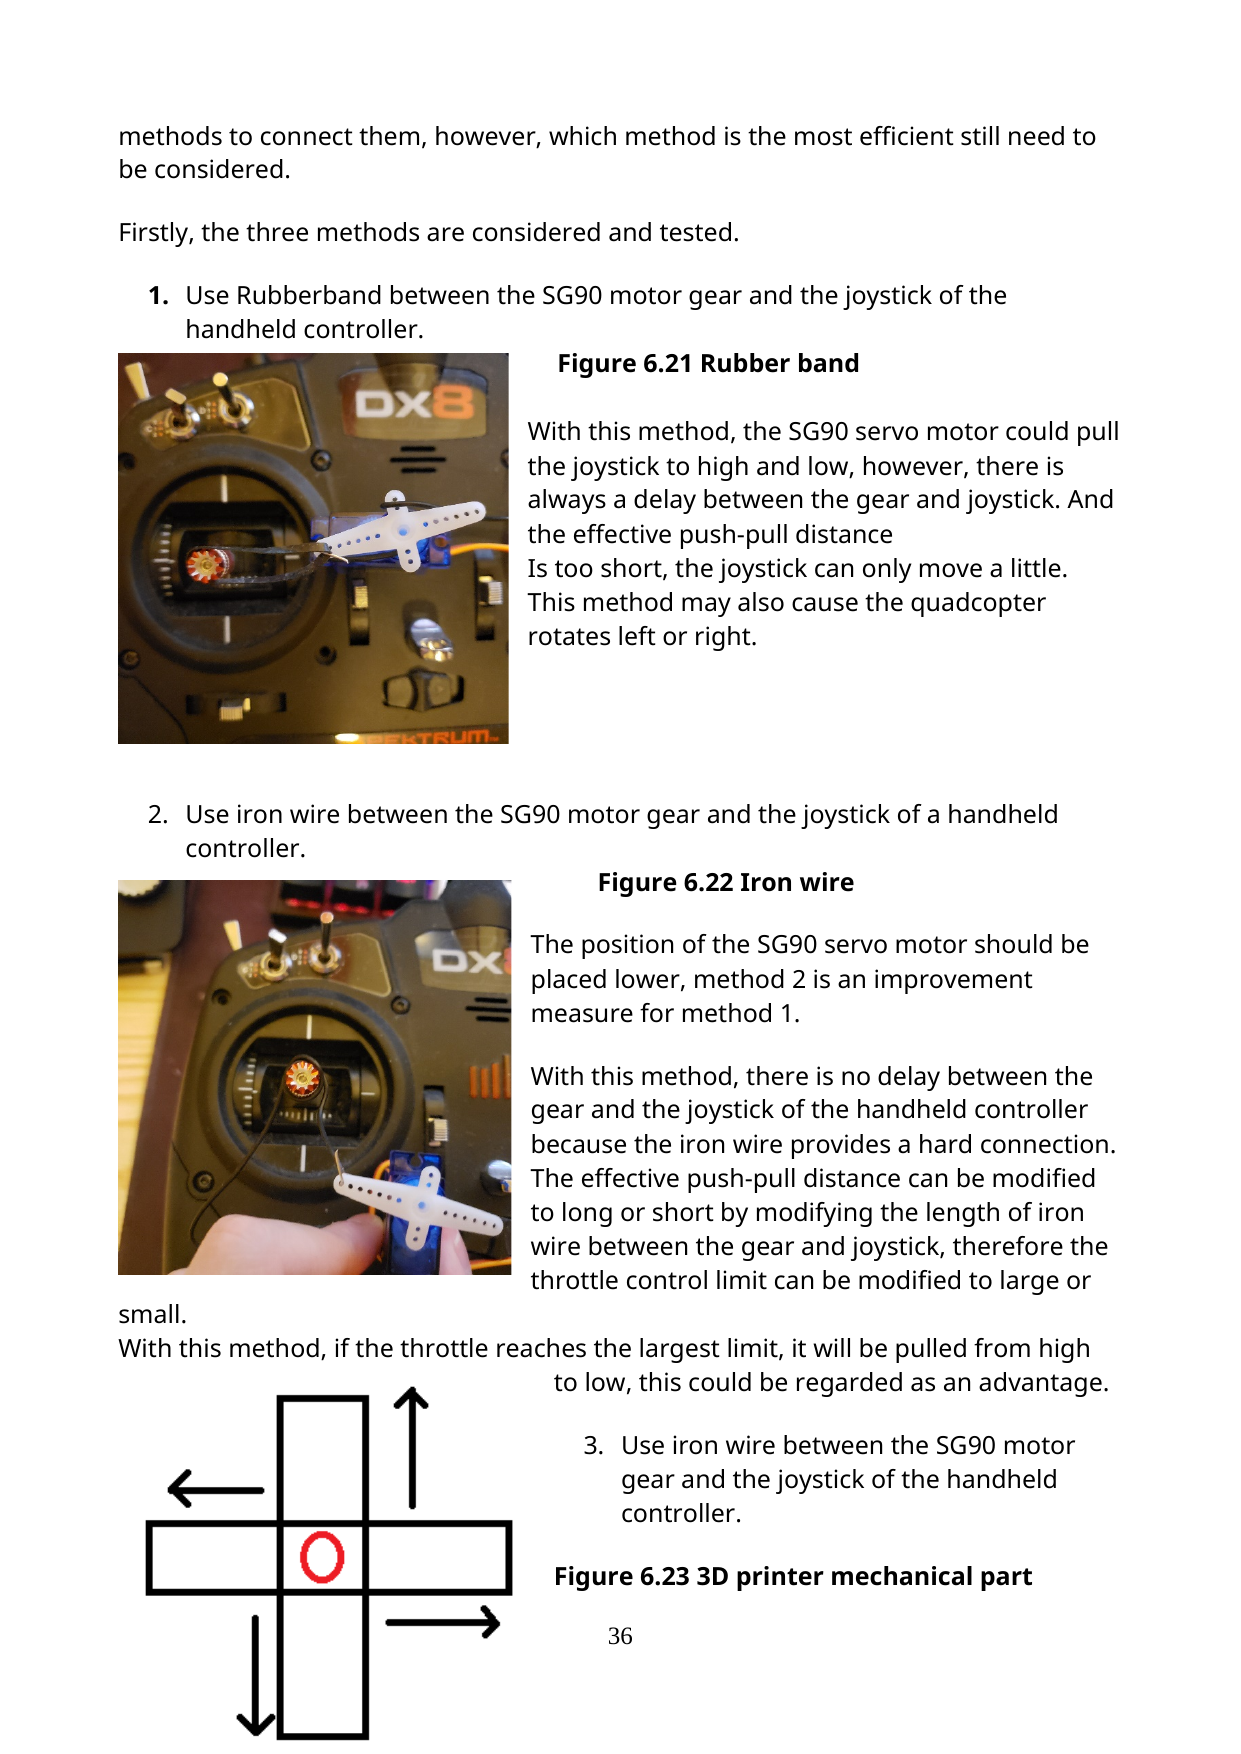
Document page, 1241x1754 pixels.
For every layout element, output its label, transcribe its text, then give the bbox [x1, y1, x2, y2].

text Firstly, the three methods are considered and tested. [118, 215, 1122, 249]
list Use iron wire between the SG90 motor gear and the joystick of a handheld controller. [148, 796, 1122, 864]
text With this method, if the throttle reaches the largest limit, it will be pulled from high to low, this could be regarded as an advantage. [118, 1331, 1122, 1399]
text The position of the SG90 servo motor should be placed lower, method 2 is an improvement measure for method 1. [512, 927, 1122, 1029]
text With this method, there is no delay between the gear and the joystick of the handheld controller because the iron wire provides a hard connection. [512, 1058, 1122, 1160]
picture [118, 353, 509, 744]
text The effective push-pull distance can be modified to long or short by modifying the length of iron wire between the gear and joystick, therefore the throttle control limit can be modified to large or small. [118, 1160, 1122, 1331]
text Figure 6.23 3D printer mechanical part [535, 1558, 1122, 1592]
list Use Rubberband between the SG90 motor gear and the joystick of the handheld controller. [148, 278, 1122, 346]
picture [117, 1365, 535, 1754]
list Figure 6.22 Iron wire [185, 864, 1122, 898]
text Is too short, the joystick can only move a little. [509, 550, 1122, 584]
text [118, 118, 1122, 186]
text Figure 6.21 Rubber band [148, 346, 1122, 380]
text With this method, the SG90 servo motor could pull the joystick to high and low, however, there is always a delay between the gear and joystick. And the effective push-pull distance [509, 414, 1122, 550]
text This method may also cause the quadcopter rotates left or right. [509, 584, 1122, 652]
picture [118, 880, 512, 1275]
list Use iron wire between the SG90 motor gear and the joystick of the handheld controller. [535, 1427, 1122, 1530]
